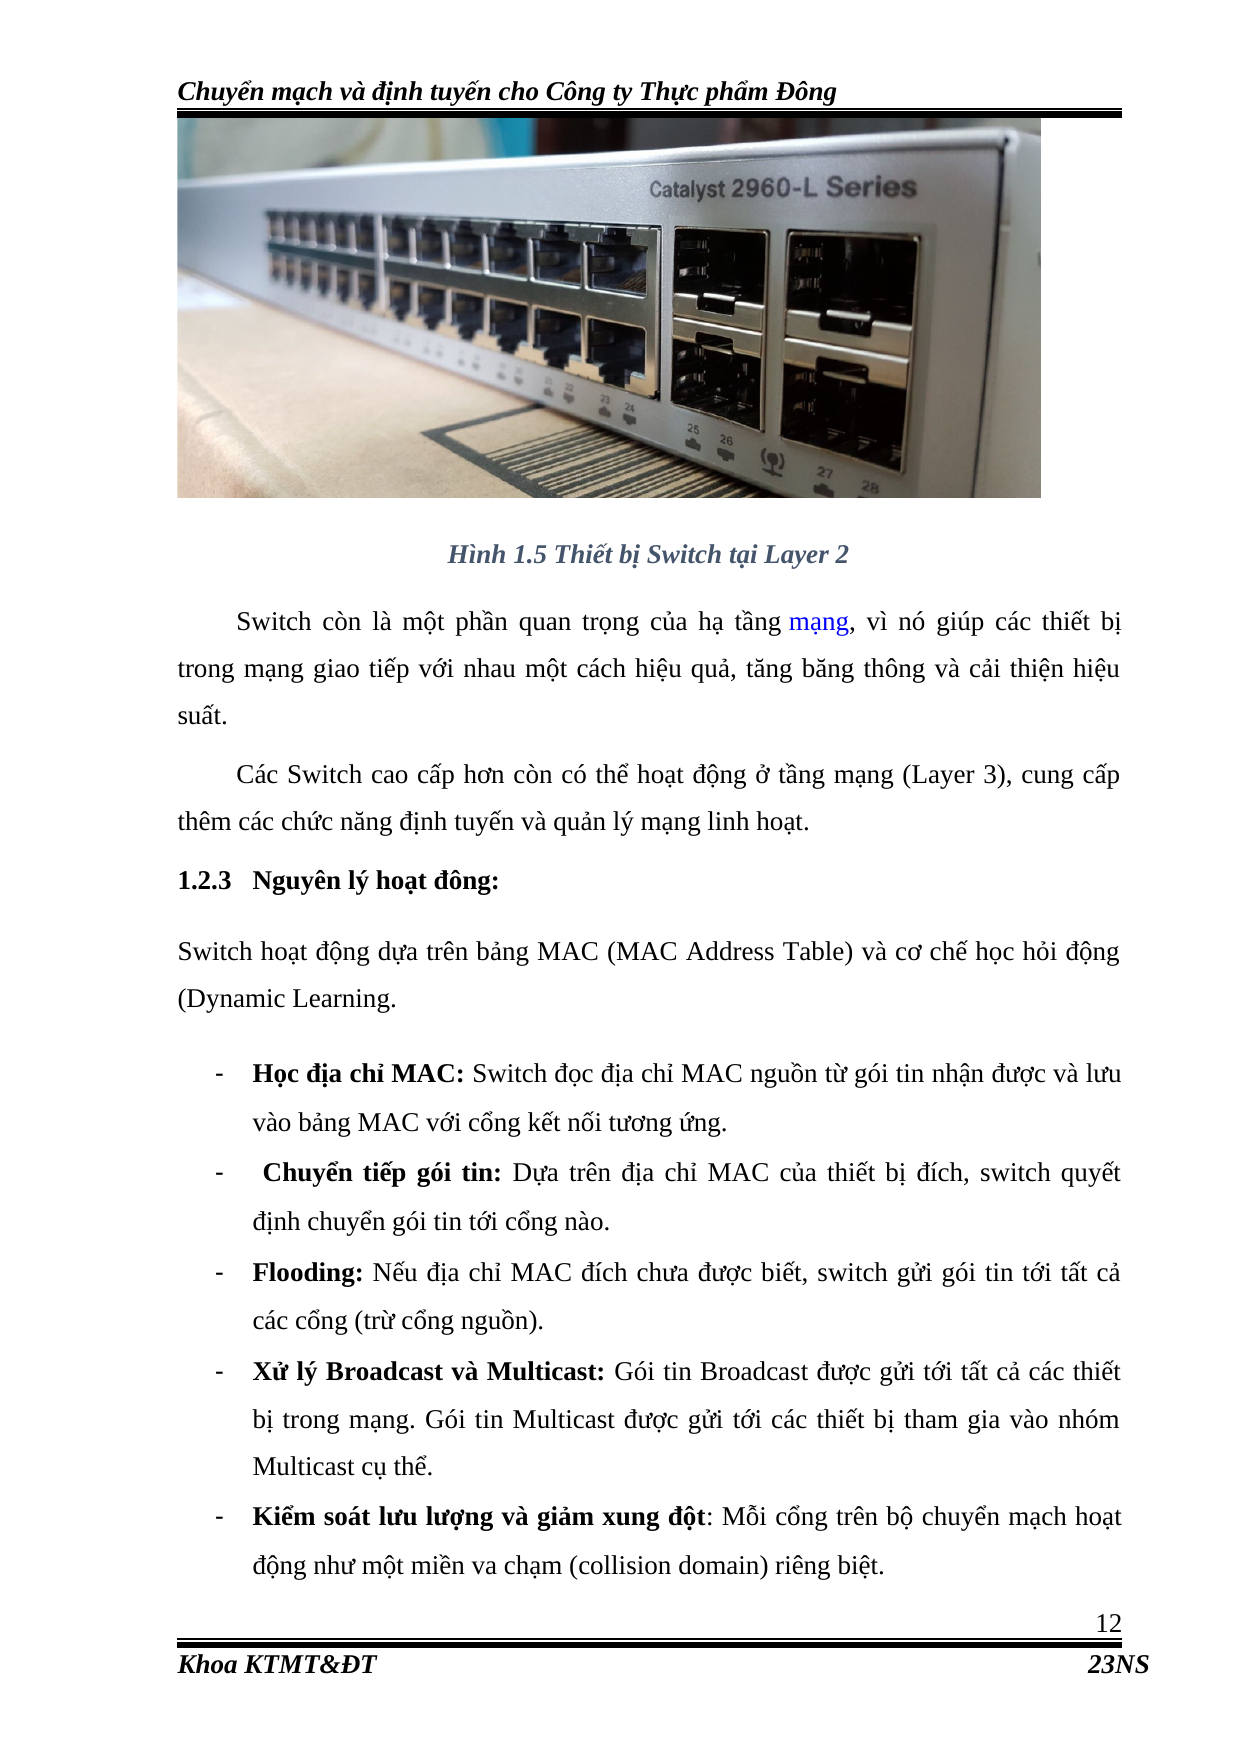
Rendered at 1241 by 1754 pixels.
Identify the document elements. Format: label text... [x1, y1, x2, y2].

picture [177, 118, 1041, 498]
text Hình 1.5 Thiết bị Switch tại Layer 2 [177, 538, 1122, 569]
list Flooding: Nếu địa chỉ MAC đích chưa được biết, switch gửi gói tin tới tất cả các cổng (trừ cổng nguồn). [215, 1252, 1122, 1336]
subtitle Nguyên lý hoạt đông: [177, 864, 1122, 895]
text Switch còn là một phần quan trọng của hạ tầng mạng, vì nó giúp các thiết bị trong mạng giao tiếp với nhau một cách hiệu quả, tăng băng thông và cải thiện hiệu suất. [177, 683, 1122, 730]
text Các Switch cao cấp hơn còn có thể hoạt động ở tầng mạng (Layer 3), cung cấp thêm các chức năng định tuyến và quản lý mạng linh hoạt. [177, 758, 1122, 836]
list Kiểm soát lưu lượng và giảm xung đột: Mỗi cổng trên bộ chuyển mạch hoạt động như một miền va chạm (collision domain) riêng biệt. [215, 1497, 1122, 1580]
list Học địa chỉ MAC: Switch đọc địa chỉ MAC nguồn từ gói tin nhận được và lưu vào bảng MAC với cổng kết nối tương ứng. [215, 1054, 1122, 1137]
list Chuyển tiếp gói tin: Dựa trên địa chỉ MAC của thiết bị đích, switch quyết định chuyển gói tin tới cổng nào. [215, 1153, 1122, 1236]
text Switch còn là một phần quan trọng của hạ tầng mạng, vì nó giúp các thiết bị trong mạng giao tiếp với nhau một cách hiệu quả, tăng băng thông và cải thiện hiệu suất. [177, 606, 1122, 652]
list Xử lý Broadcast và Multicast: Gói tin Broadcast được gửi tới tất cả các thiết bị trong mạng. Gói tin Multicast được gửi tới các thiết bị tham gia vào nhóm Multicast cụ thể. [215, 1351, 1122, 1481]
text Switch hoạt động dựa trên bảng MAC (MAC Address Table) và cơ chế học hỏi động (Dynamic Learning. [177, 936, 1122, 1013]
